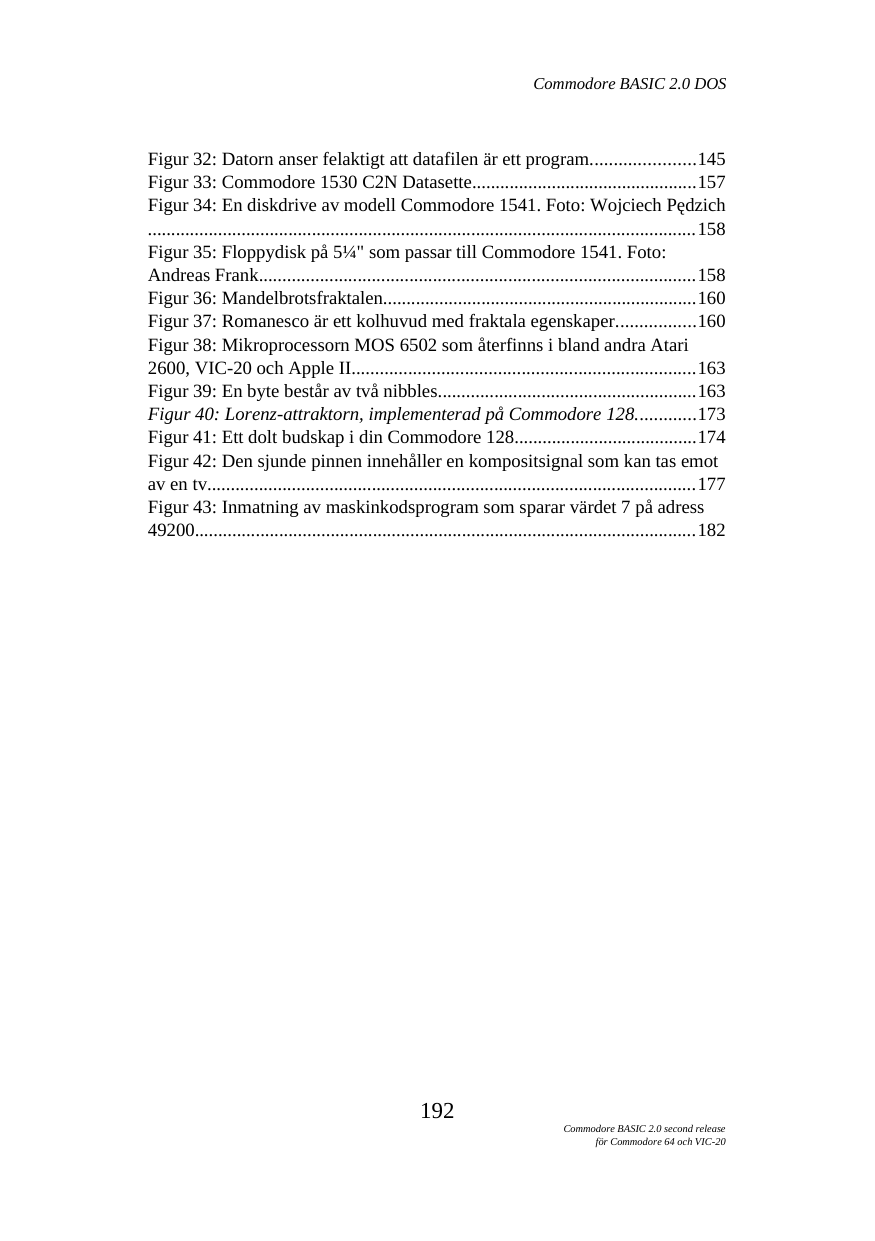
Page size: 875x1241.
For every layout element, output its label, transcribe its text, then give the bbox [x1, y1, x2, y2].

text Figur 42: Den sjunde pinnen innehåller en kompositsignal som kan tas emot av en tv. 177 [148, 450, 726, 494]
text Figur 41: Ett dolt budskap i din Commodore 128. 174 [148, 426, 726, 448]
text Figur 40: Lorenz-attraktorn, implementerad på Commodore 128. 173 [148, 403, 726, 425]
text Figur 35: Floppydisk på 5¼" som passar till Commodore 1541. Foto: Andreas Frank 158 [148, 241, 726, 285]
text Figur 36: Mandelbrotsfraktalen. 160 [148, 287, 726, 309]
text Figur 43: Inmatning av maskinkodsprogram som sparar värdet 7 på adress 49200. 182 [148, 496, 726, 541]
text Figur 33: Commodore 1530 C2N Datasette 157 [148, 171, 726, 192]
text Figur 38: Mikroprocessorn MOS 6502 som återfinns i bland andra Atari 2600, VIC-20 och Apple II. 163 [148, 333, 726, 378]
text Figur 32: Datorn anser felaktigt att datafilen är ett program. 145 [148, 148, 726, 169]
text Figur 37: Romanesco är ett kolhuvud med fraktala egenskaper. 160 [148, 310, 726, 332]
text Figur 39: En byte består av två nibbles. 163 [148, 380, 726, 402]
text Figur 34: En diskdrive av modell Commodore 1541. Foto: Wojciech Pędzich 158 [148, 194, 726, 239]
